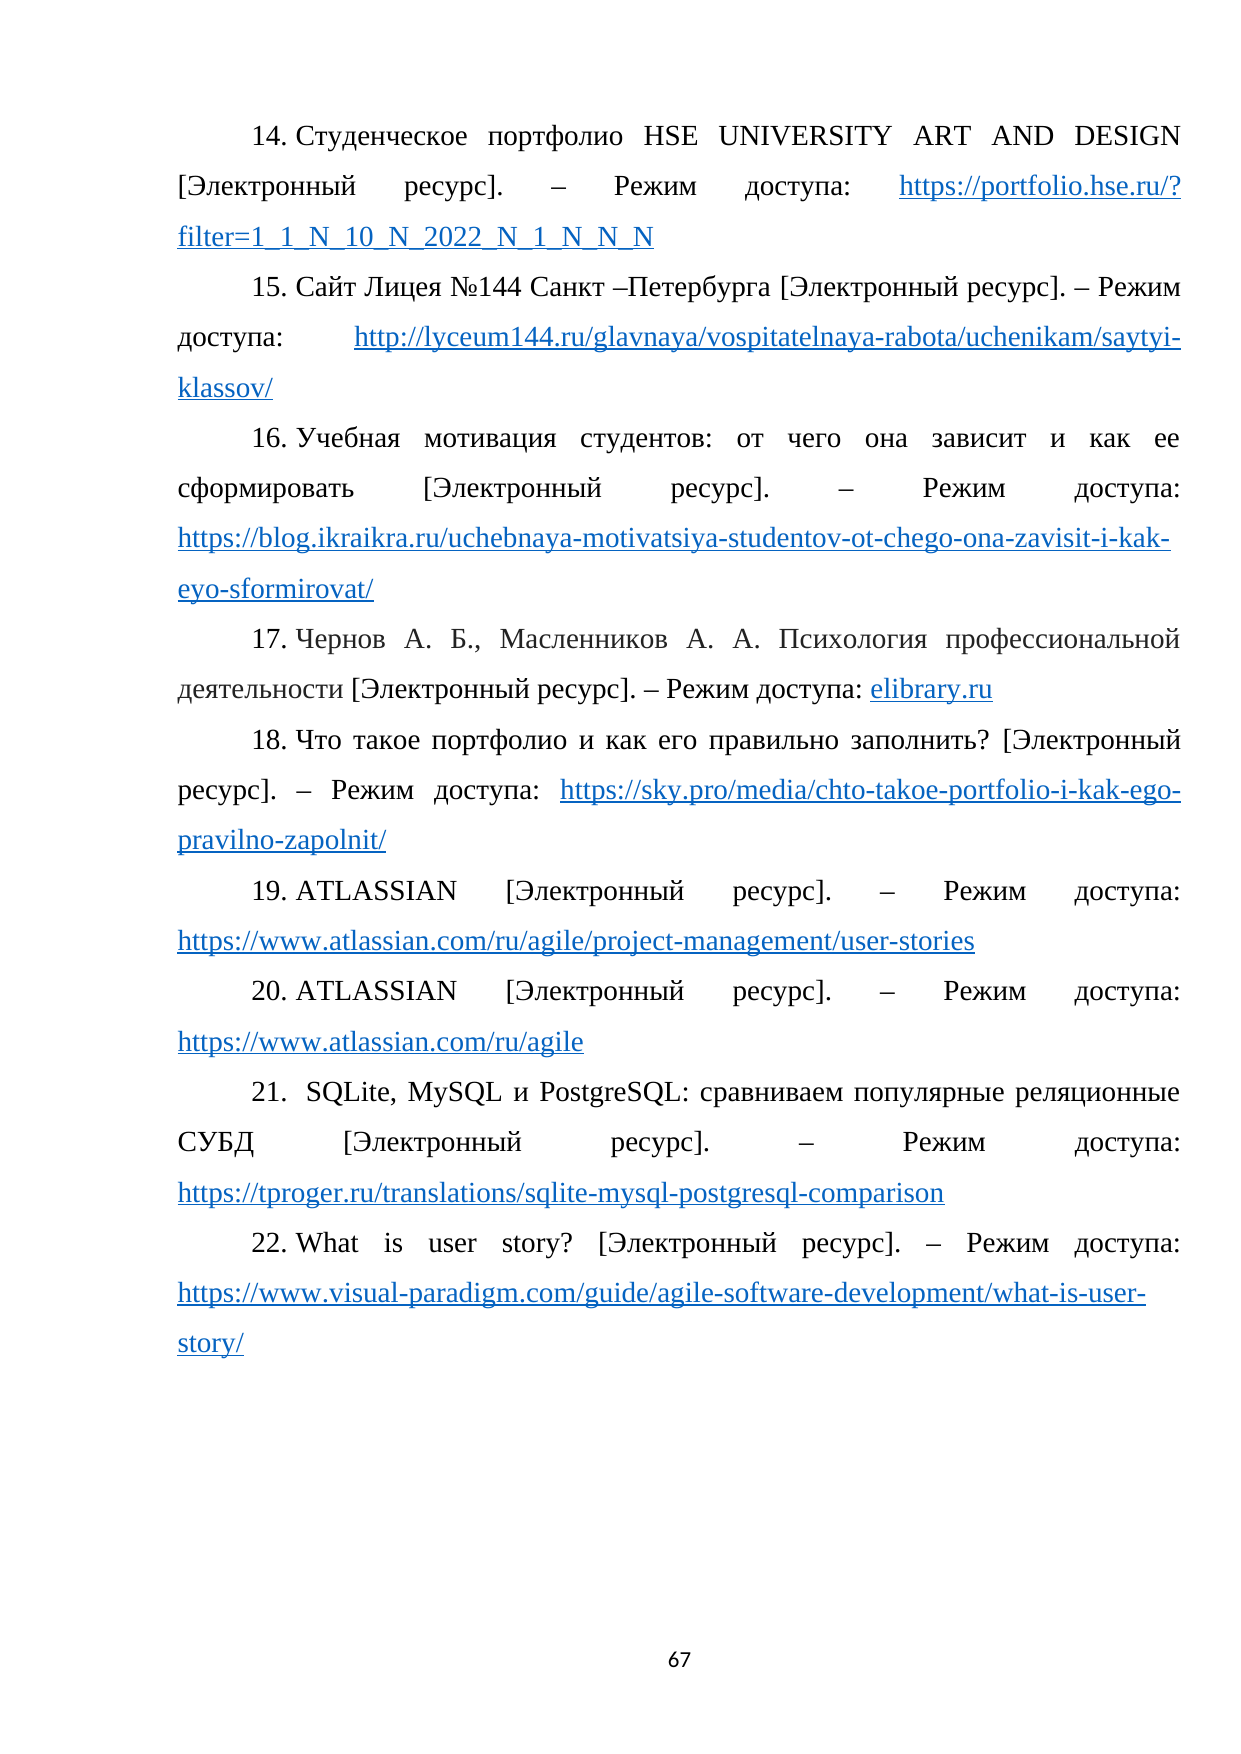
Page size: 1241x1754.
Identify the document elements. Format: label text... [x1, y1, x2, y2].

list SQLite, MySQL и PostgreSQL: сравниваем популярные реляционные СУБД [Электронный ресурс]. – Режим доступа: https://tproger.ru/translations/sqlite-mysql-postgresql-comparison [177, 1074, 1181, 1208]
list Учебная мотивация студентов: от чего она зависит и как ее сформировать [Электронный ресурс]. – Режим доступа: https://blog.ikraikra.ru/uchebnaya-motivatsiya-studentov-ot-chego-ona-zavisit-i-kak-eyo-sformirovat/ [177, 420, 1181, 604]
list Сайт Лицея №144 Санкт –Петербурга [Электронный ресурс]. – Режим доступа: http://lyceum144.ru/glavnaya/vospitatelnaya-rabota/uchenikam/saytyi-klassov/ [177, 269, 1181, 348]
list Студенческое портфолио HSE UNIVERSITY ART AND DESIGN [Электронный ресурс]. – Режим доступа: https://portfolio.hse.ru/?filter=1_1_N_10_N_2022_N_1_N_N_N [177, 199, 1181, 252]
list Чернов А. Б., Масленников А. А. Психология профессиональной деятельности [Электронный ресурс]. – Режим доступа: elibrary.ru [177, 621, 1181, 705]
list Что такое портфолио и как его правильно заполнить? [Электронный ресурс]. – Режим доступа: https://sky.pro/media/chto-takoe-portfolio-i-kak-ego-pravilno-zapolnit/ [177, 803, 1181, 856]
list What is user story? [Электронный ресурс]. – Режим доступа: https://www.visual-paradigm.com/guide/agile-software-development/what-is-user-story/ [177, 1225, 1181, 1359]
list Что такое портфолио и как его правильно заполнить? [Электронный ресурс]. – Режим доступа: https://sky.pro/media/chto-takoe-portfolio-i-kak-ego-pravilno-zapolnit/ [177, 722, 1181, 801]
list ATLASSIAN [Электронный ресурс]. – Режим доступа: https://www.atlassian.com/ru/agile/project-management/user-stories [177, 873, 1181, 957]
list Сайт Лицея №144 Санкт –Петербурга [Электронный ресурс]. – Режим доступа: http://lyceum144.ru/glavnaya/vospitatelnaya-rabota/uchenikam/saytyi-klassov/ [177, 350, 1181, 403]
list Студенческое портфолио HSE UNIVERSITY ART AND DESIGN [Электронный ресурс]. – Режим доступа: https://portfolio.hse.ru/?filter=1_1_N_10_N_2022_N_1_N_N_N [177, 118, 1181, 198]
list ATLASSIAN [Электронный ресурс]. – Режим доступа: https://www.atlassian.com/ru/agile [177, 973, 1181, 1057]
